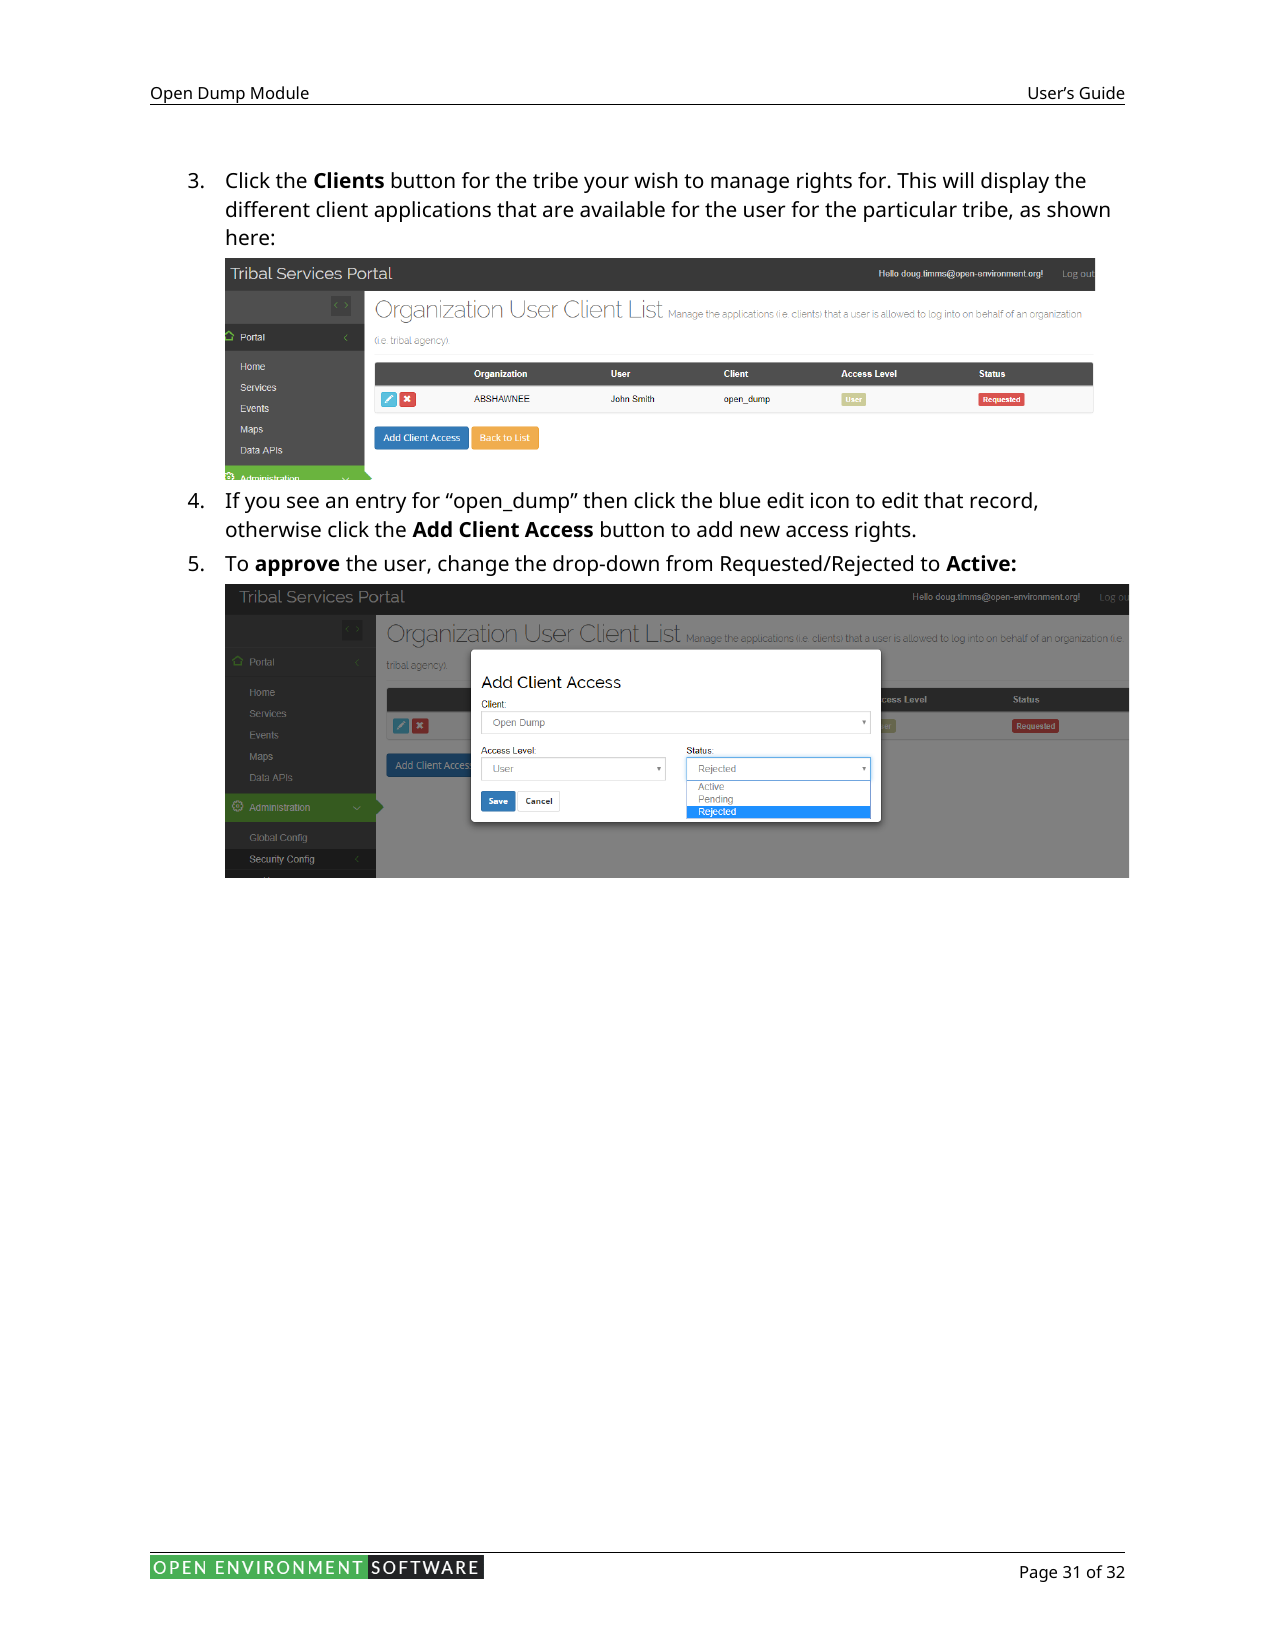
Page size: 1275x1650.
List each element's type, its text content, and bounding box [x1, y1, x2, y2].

picture [225, 584, 1130, 878]
list Click the Clients button for the tribe your wish to manage rights for. This will display the different client applications that are available for the user for the particular tribe, as shown here: [187, 167, 1125, 252]
list If you see an entry for “open_dump” then click the blue edit icon to edit that record, otherwise click the Add Client Access button to add new access rights. [187, 486, 1125, 543]
list To approve the user, change the drop-down from Requested/Rejected to Active: [187, 549, 1125, 578]
picture [225, 258, 1096, 480]
picture [150, 1555, 484, 1579]
